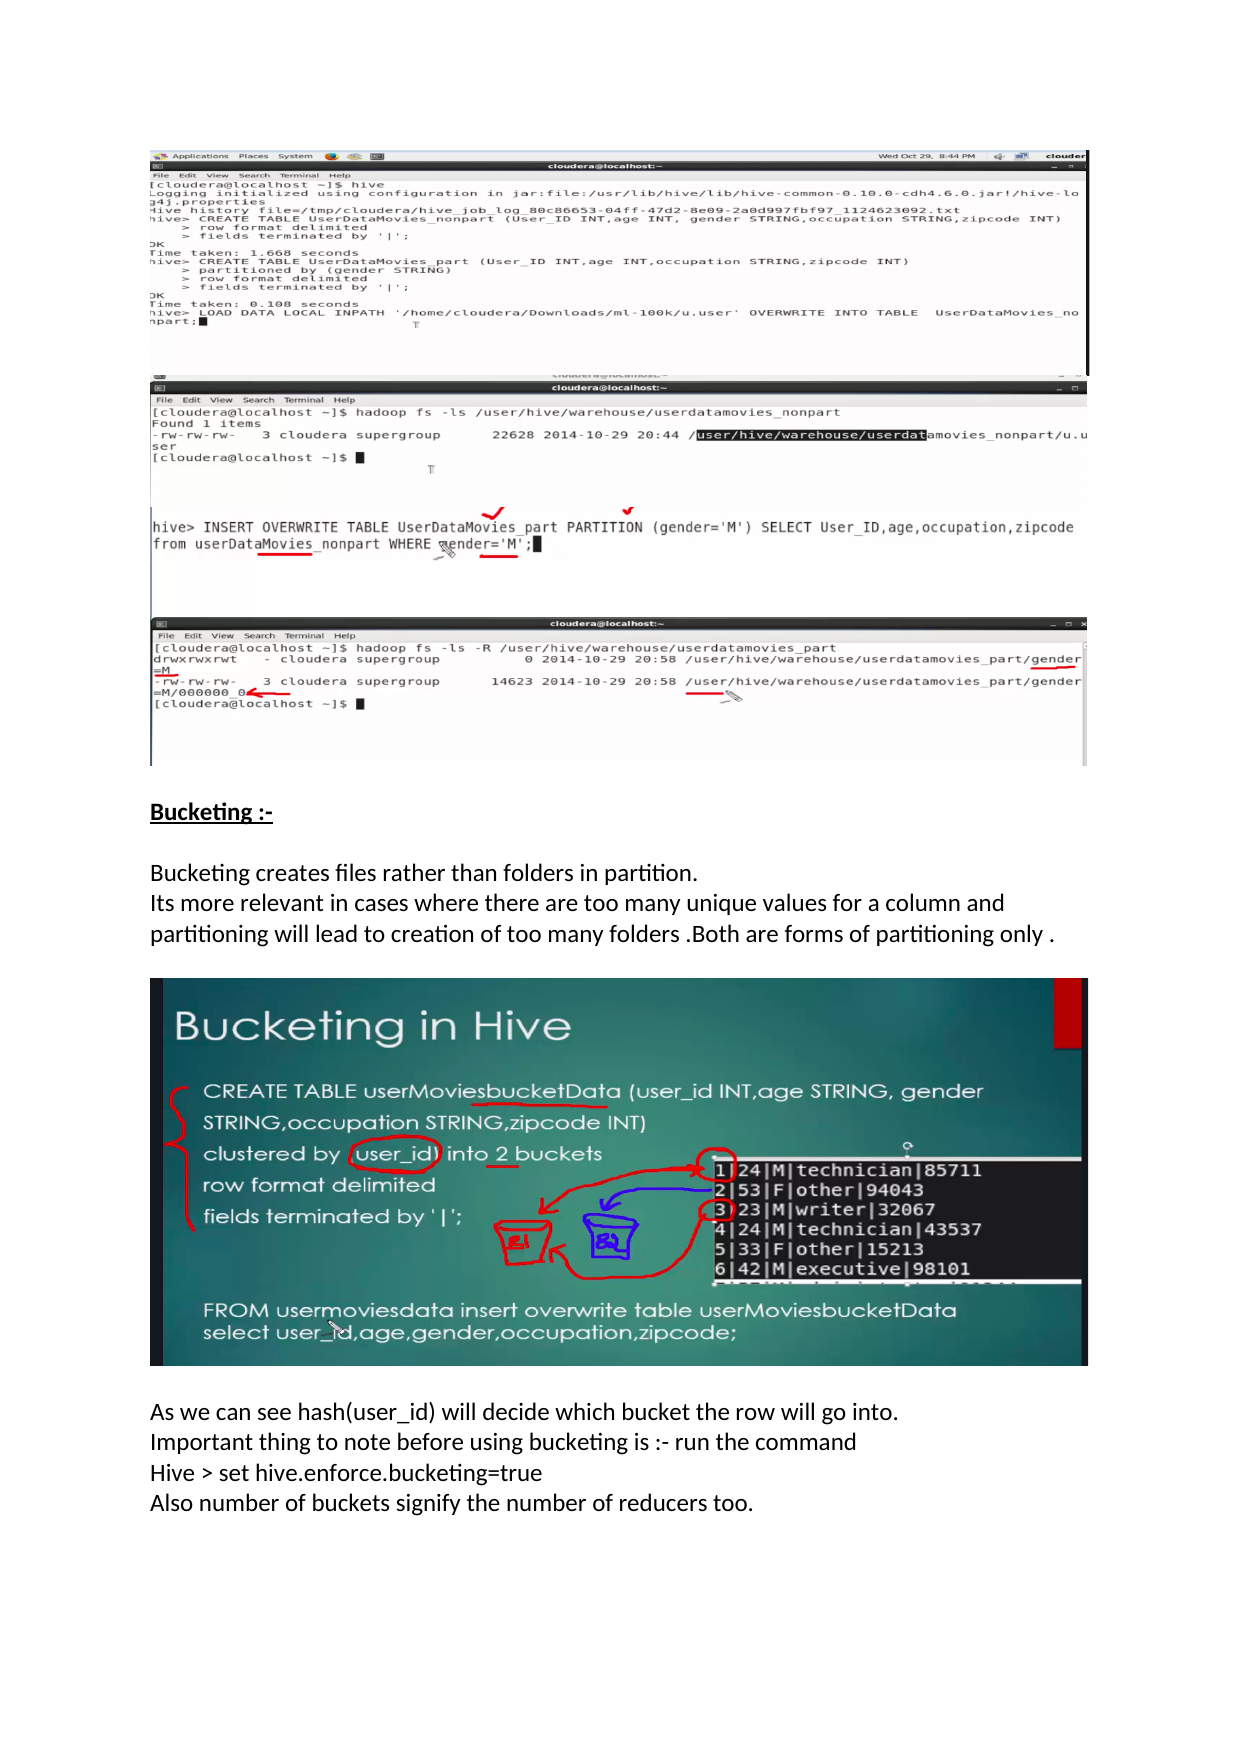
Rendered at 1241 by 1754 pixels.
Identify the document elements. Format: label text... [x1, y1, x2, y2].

text As we can see hash(user_id) will decide which bucket the row will go into. [150, 1396, 1090, 1427]
picture [150, 978, 1089, 1366]
text Hive > set hive.enforce.bucketing=true [150, 1457, 1090, 1488]
text Bucketing creates files rather than folders in partition. [150, 857, 1090, 887]
text Important thing to note before using bucketing is :- run the command [150, 1427, 1090, 1457]
picture [150, 150, 1090, 766]
text Also number of buckets signify the number of reducers too. [150, 1488, 1090, 1518]
text Its more relevant in cases where there are too many unique values for a column and partitioning will lead to creation of too many folders .Both are forms of partitioning only . [150, 887, 1090, 948]
text Bucketing :- [150, 796, 1090, 826]
